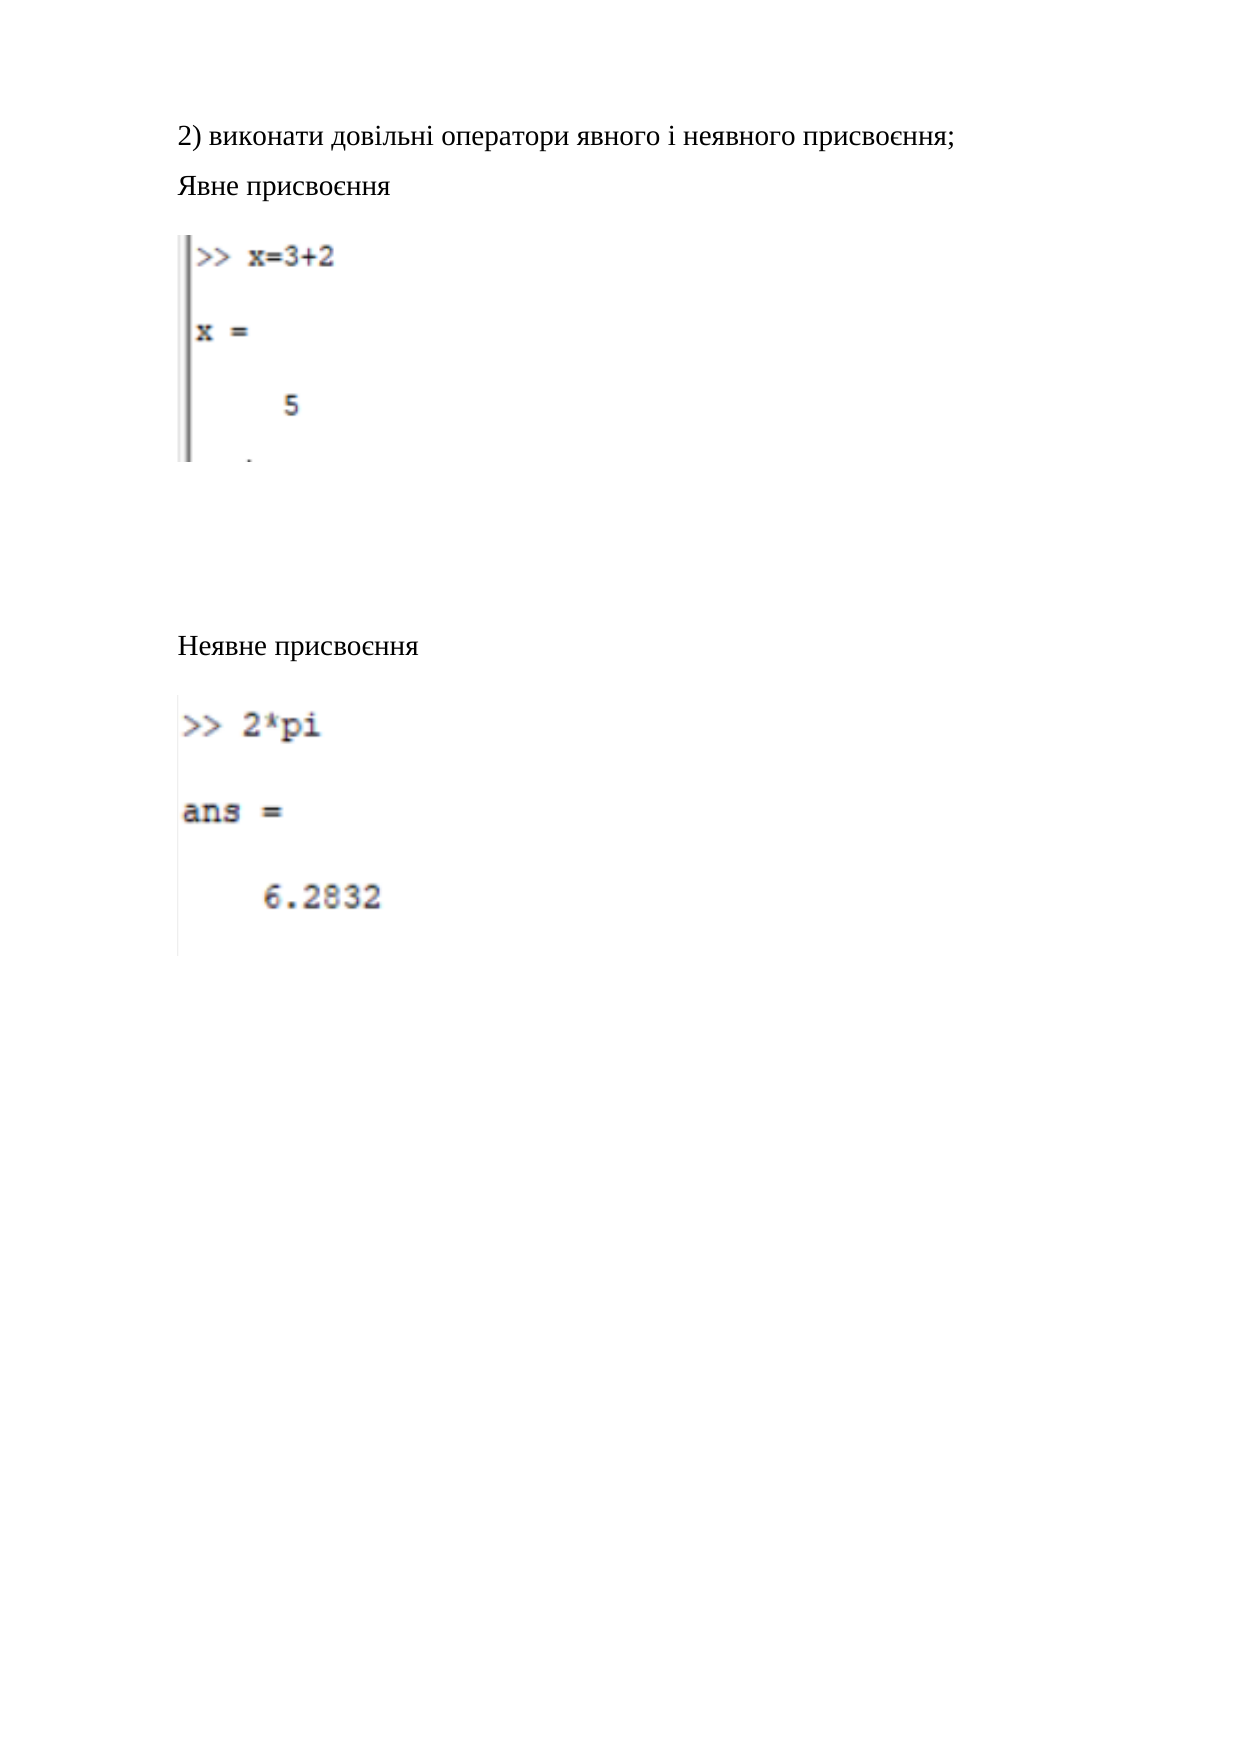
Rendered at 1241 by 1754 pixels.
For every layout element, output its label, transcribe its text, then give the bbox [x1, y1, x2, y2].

picture [177, 235, 374, 462]
text Неявне присвоєння [177, 628, 1152, 662]
text Явне присвоєння [177, 168, 1152, 202]
text 2) виконати довільні оператори явного і неявного присвоєння; [177, 118, 1152, 152]
picture [177, 695, 426, 956]
